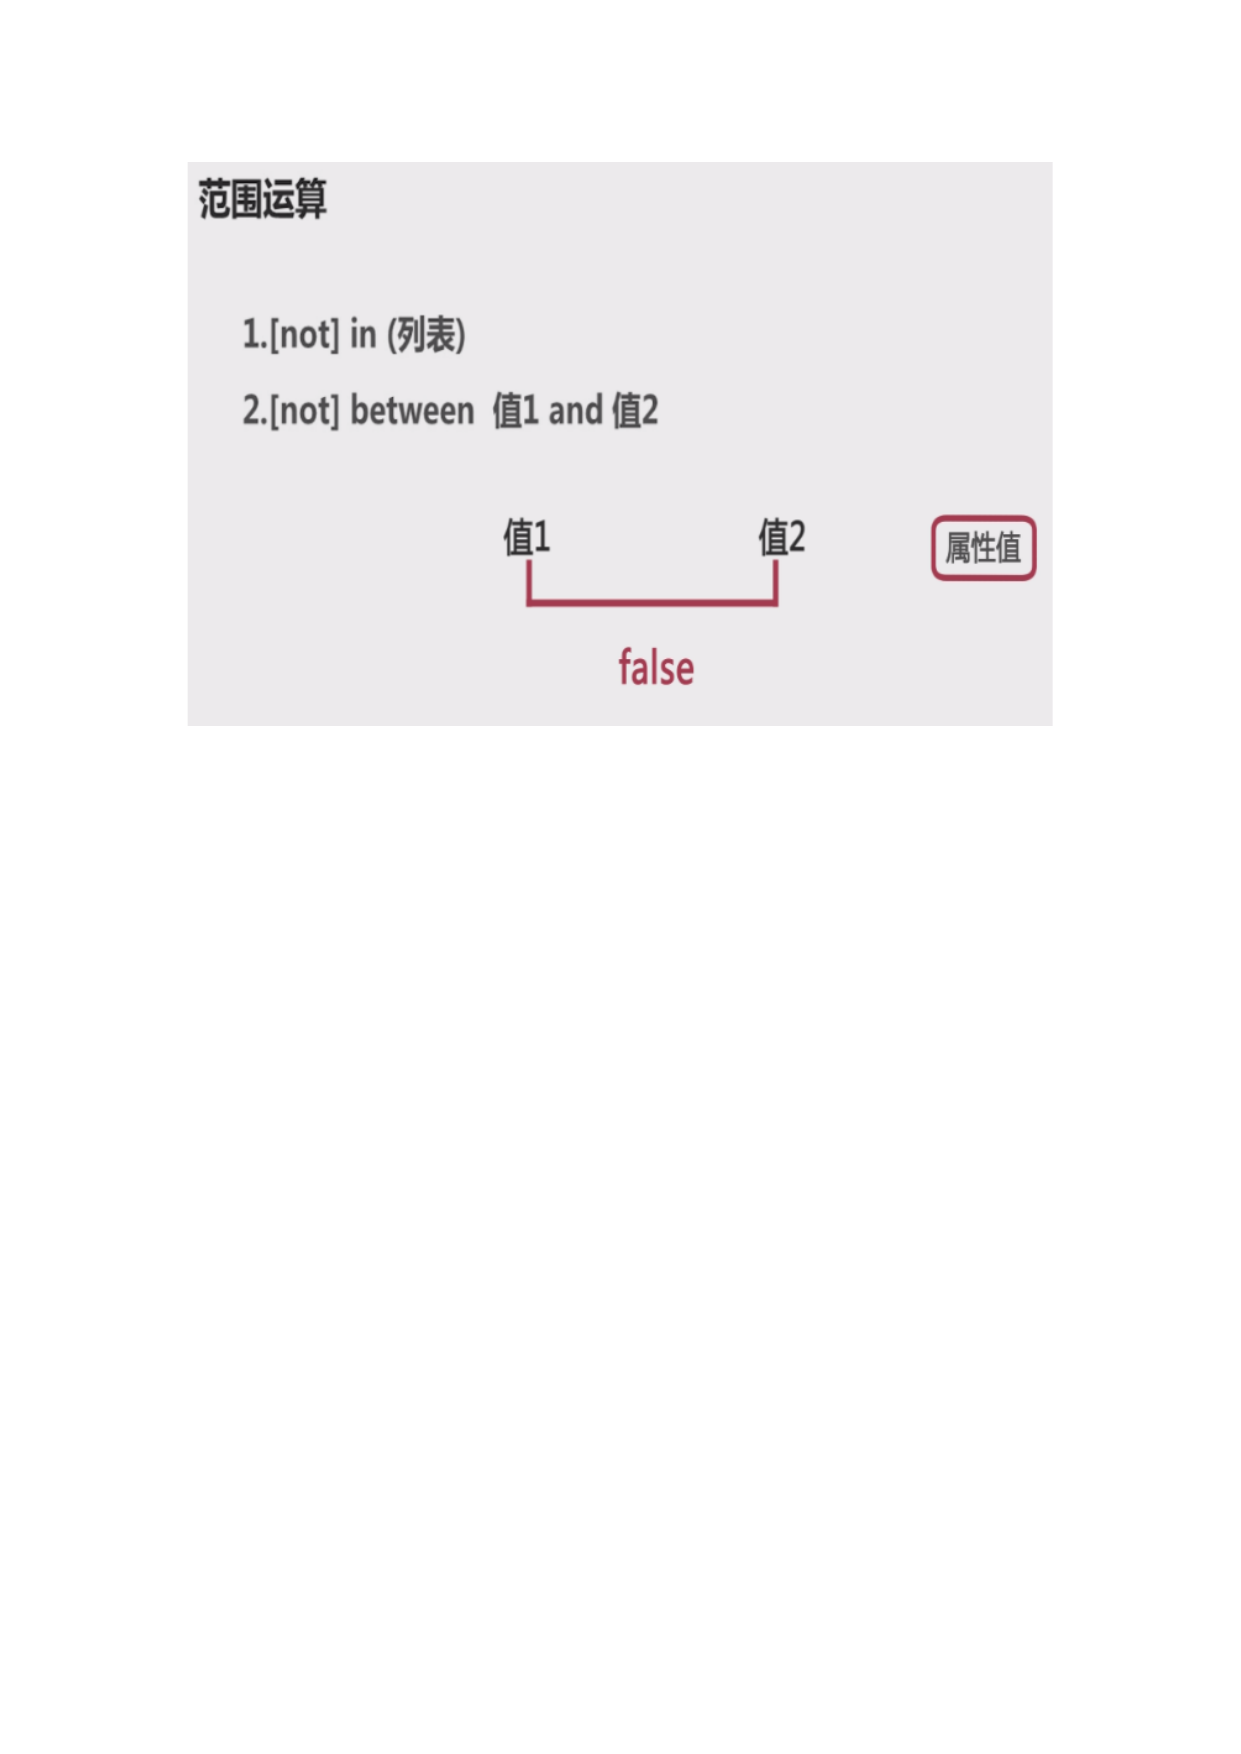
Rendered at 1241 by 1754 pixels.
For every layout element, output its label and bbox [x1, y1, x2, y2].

picture [187, 162, 1053, 726]
